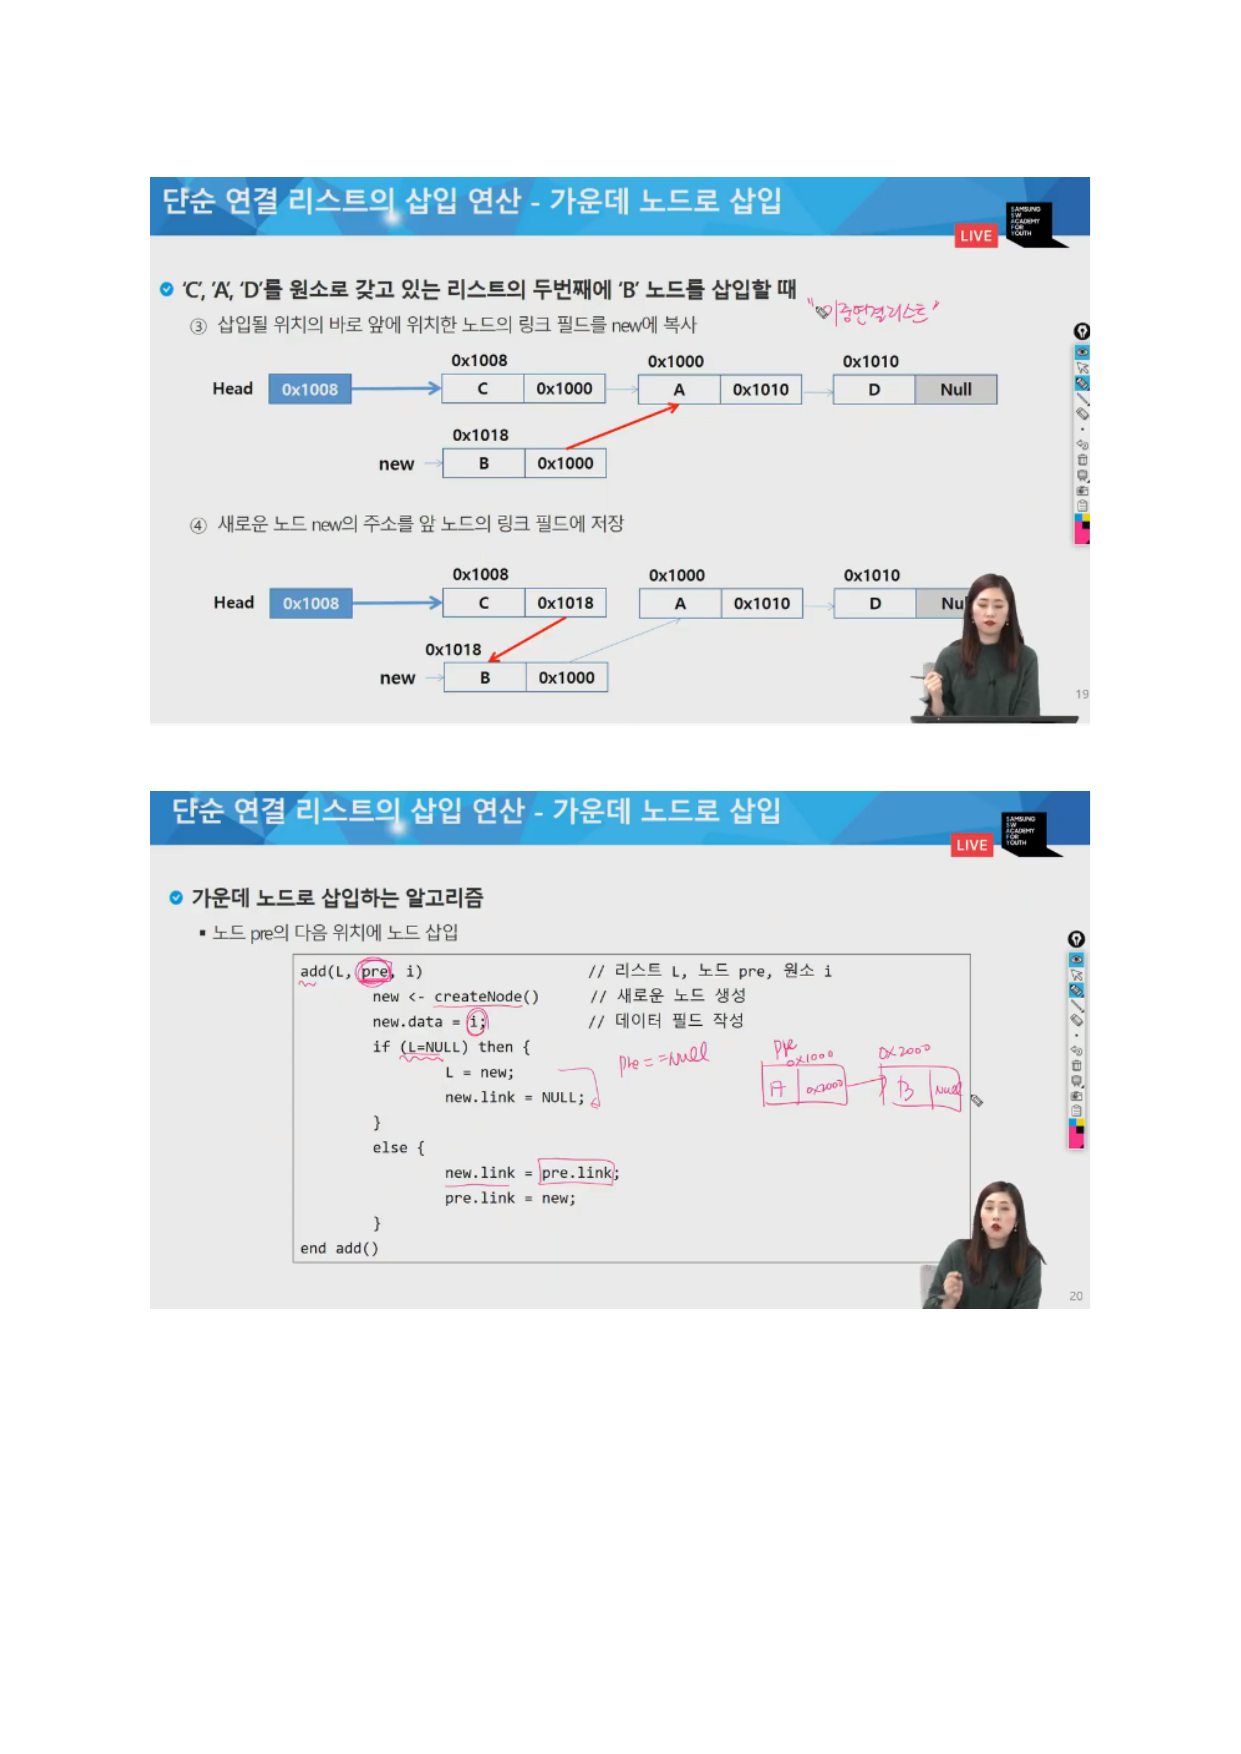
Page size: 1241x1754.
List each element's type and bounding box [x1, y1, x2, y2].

picture [150, 177, 1091, 726]
picture [150, 791, 1091, 1309]
